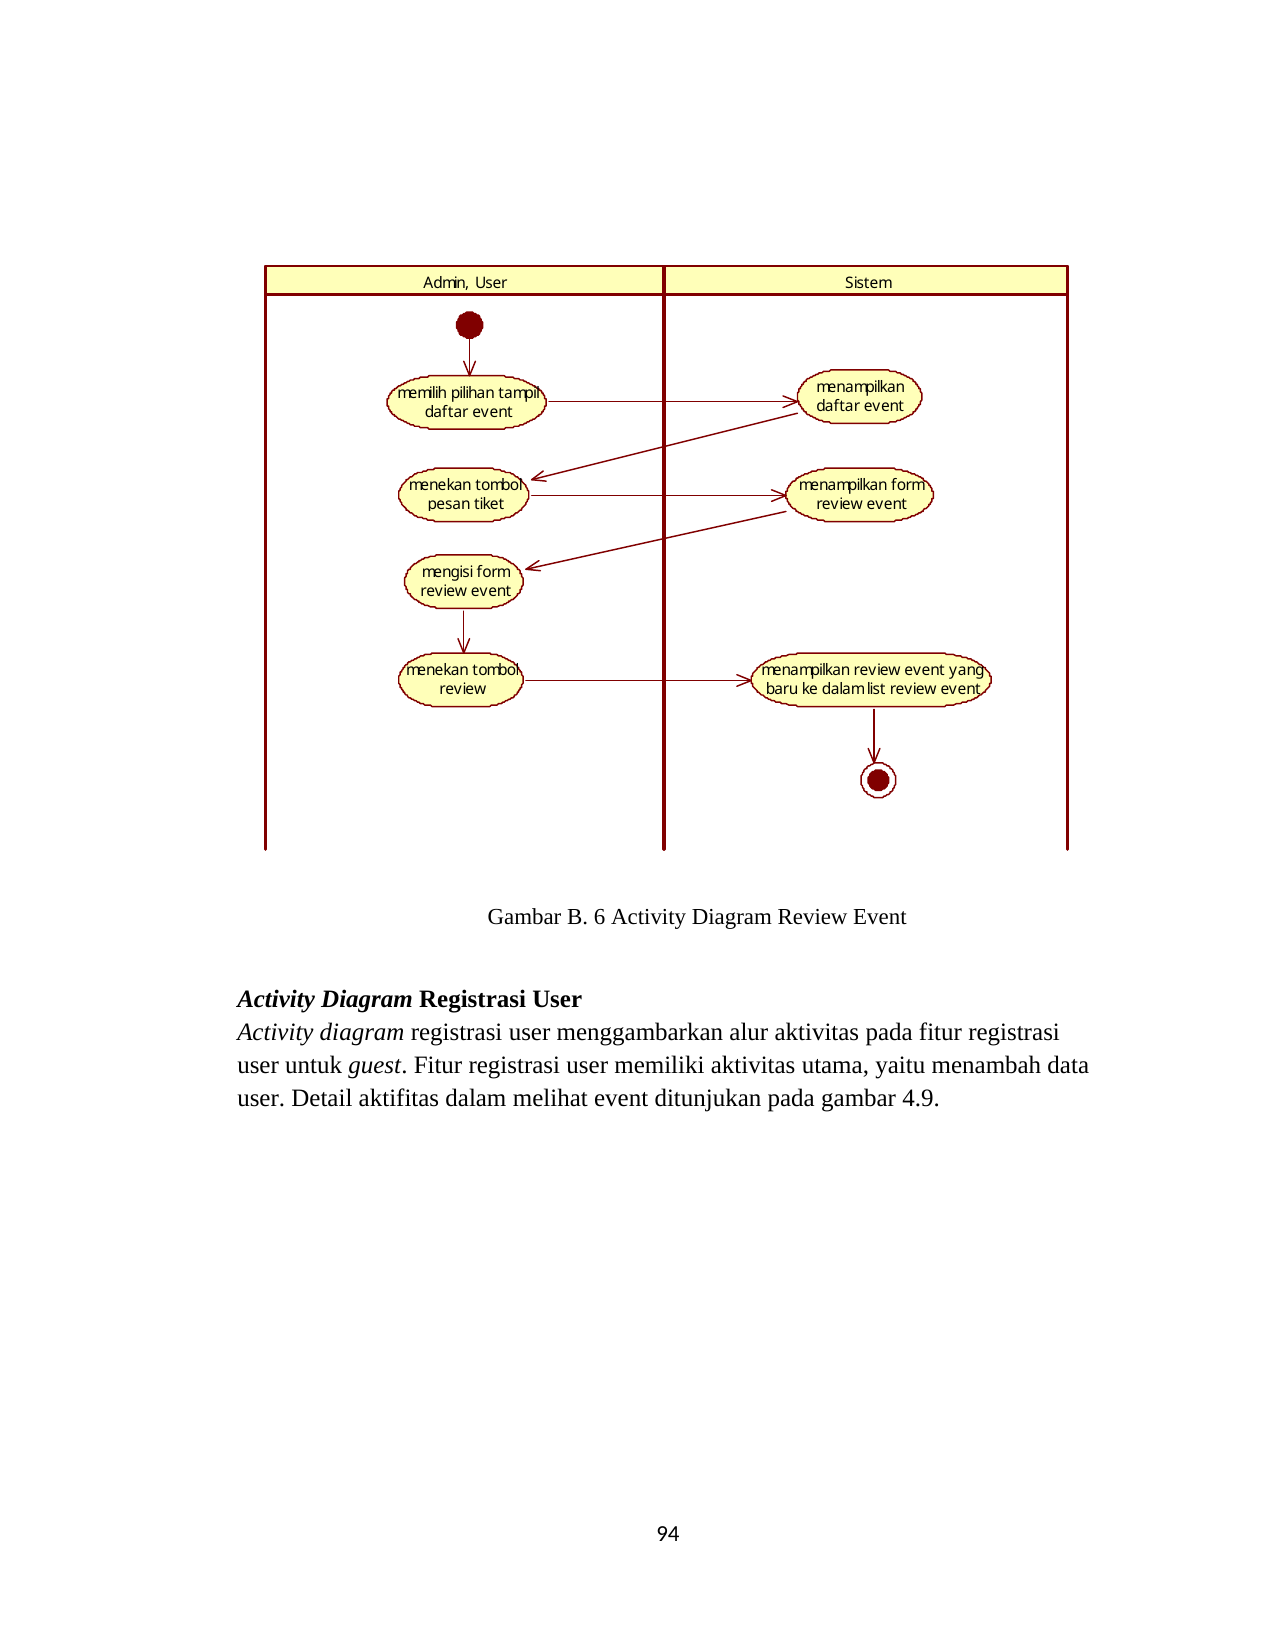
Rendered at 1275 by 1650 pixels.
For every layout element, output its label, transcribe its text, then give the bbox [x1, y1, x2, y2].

subtitle Activity Diagram Registrasi User [237, 984, 1098, 1012]
text Activity diagram registrasi user menggambarkan alur aktivitas pada fitur registrasi user untuk guest. Fitur registrasi user memiliki aktivitas utama, yaitu menambah data user. Detail aktifitas dalam melihat event ditunjukan pada gambar 4.9. [237, 1017, 1098, 1111]
